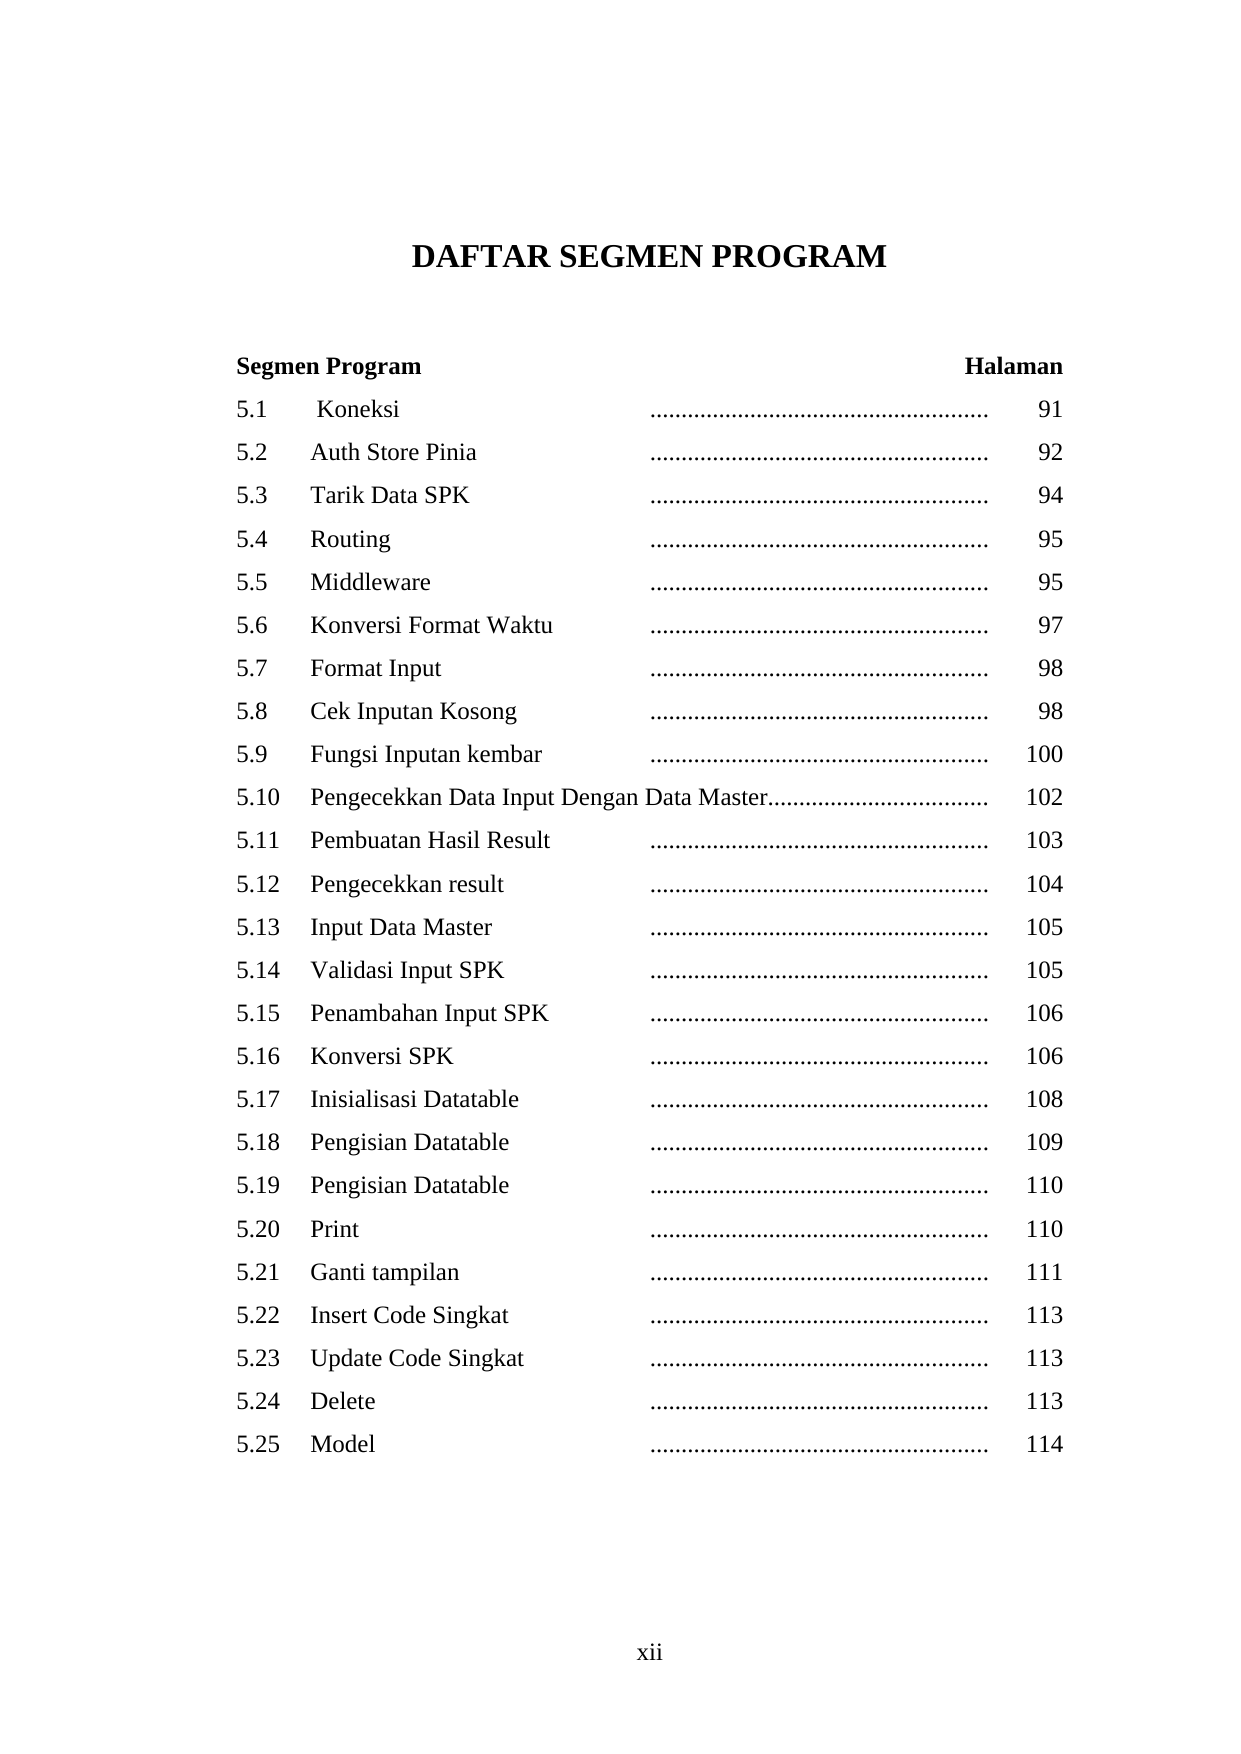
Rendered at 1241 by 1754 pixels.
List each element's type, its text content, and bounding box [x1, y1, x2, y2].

text 5.3 Tarik Data SPK 94 [236, 481, 1063, 509]
text 5.24 Delete 113 [236, 1386, 1063, 1415]
text 5.23 Update Code Singkat 113 [236, 1343, 1063, 1372]
text 5.6 Konversi Format Waktu 97 [236, 610, 1063, 639]
text 5.18 Pengisian Datatable 109 [236, 1127, 1063, 1156]
text 5.4 Routing 95 [236, 524, 1063, 552]
text 5.12 Pengecekkan result 104 [236, 869, 1063, 897]
text 5.20 Print 110 [236, 1214, 1063, 1242]
text 5.16 Konversi SPK 106 [236, 1041, 1063, 1070]
text 5.13 Input Data Master 105 [236, 912, 1063, 941]
text 5.22 Insert Code Singkat 113 [236, 1300, 1063, 1329]
text 5.15 Penambahan Input SPK 106 [236, 998, 1063, 1027]
text 5.5 Middleware 95 [236, 567, 1063, 596]
text 5.7 Format Input 98 [236, 653, 1063, 682]
text 5.2 Auth Store Pinia 92 [236, 437, 1063, 466]
text 5.21 Ganti tampilan 111 [236, 1257, 1063, 1286]
text 5.1 Koneksi 91 [236, 394, 1063, 423]
text 5.25 Model 114 [236, 1429, 1063, 1458]
text 5.10 Pengecekkan Data Input Dengan Data Master 102 [236, 782, 1063, 811]
text 5.11 Pembuatan Hasil Result 103 [236, 826, 1063, 854]
text 5.17 Inisialisasi Datatable 108 [236, 1084, 1063, 1113]
text Segmen Program Halaman [236, 351, 1063, 380]
text 5.9 Fungsi Inputan kembar 100 [236, 739, 1063, 768]
text DAFTAR SEGMEN PROGRAM [236, 236, 1063, 274]
text 5.8 Cek Inputan Kosong 98 [236, 696, 1063, 725]
text 5.19 Pengisian Datatable 110 [236, 1171, 1063, 1199]
text 5.14 Validasi Input SPK 105 [236, 955, 1063, 984]
